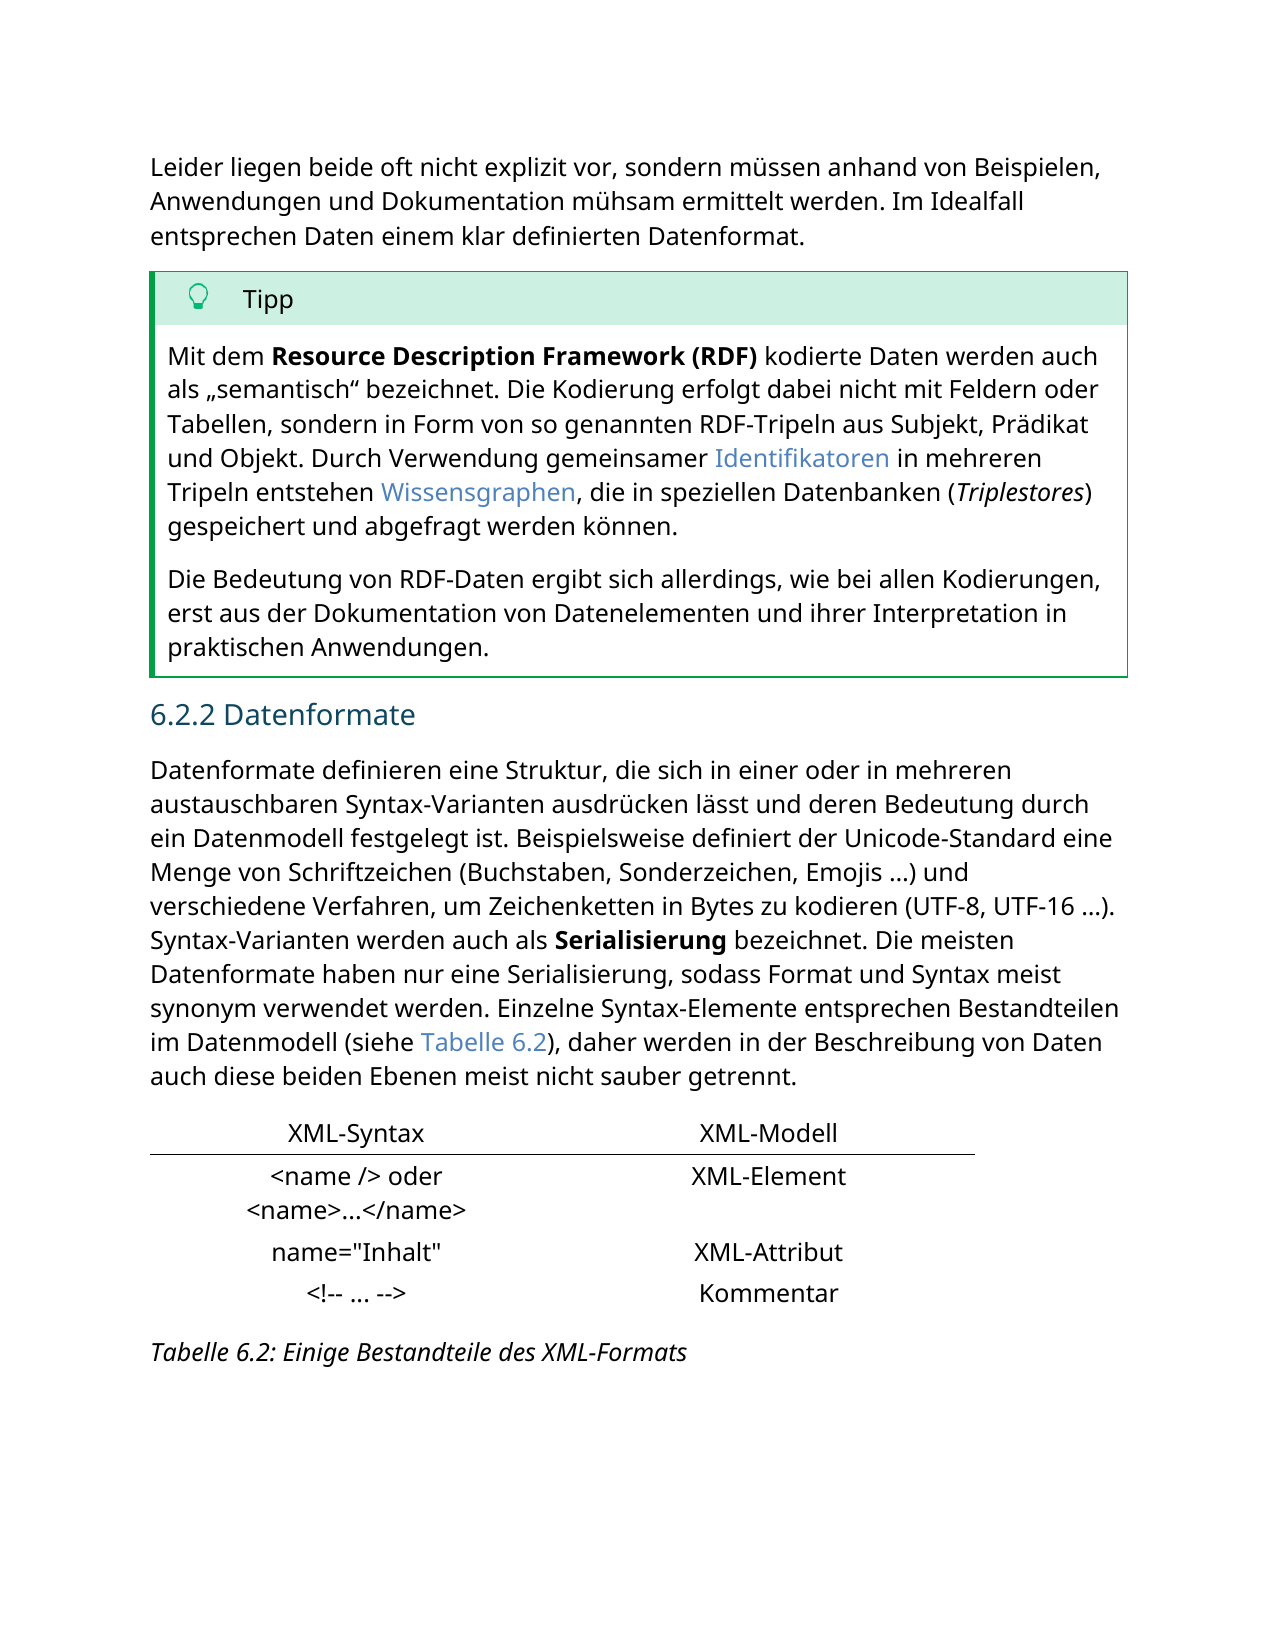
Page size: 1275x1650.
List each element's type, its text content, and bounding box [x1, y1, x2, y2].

text Leider liegen beide oft nicht explizit vor, sondern müssen anhand von Beispielen, Anwendungen und Dokumentation mühsam ermittelt werden. Im Idealfall entsprechen Daten einem klar definierten Datenformat. [150, 150, 1125, 252]
picture [186, 283, 211, 309]
table_header Tipp [155, 272, 1127, 325]
subtitle 6.2.2 Datenformate [150, 694, 1125, 734]
table_header Tabelle 6.2: Einige Bestandteile des XML-Formats [139, 1112, 1114, 1381]
table_cell Mit dem Resource Description Framework (RDF) kodierte Daten werden auch als „semantisch“ bezeichnet. Die Kodierung erfolgt dabei nicht mit Feldern oder Tabellen, sondern in Form von so genannten RDF-Tripeln aus Subjekt, Prädikat und Objekt. Durch Verwendung gemeinsamer Identifikatoren in mehreren Tripeln entstehen Wissensgraphen, die in speziellen Datenbanken (Triplestores) gespeichert und abgefragt werden können. Die Bedeutung von RDF-Daten ergibt sich allerdings, wie bei allen Kodierungen, erst aus der Dokumentation von Datenelementen und ihrer Interpretation in praktischen Anwendungen. [155, 325, 1127, 676]
text Datenformate definieren eine Struktur, die sich in einer oder in mehreren austauschbaren Syntax-Varianten ausdrücken lässt und deren Bedeutung durch ein Datenmodell festgelegt ist. Beispielsweise definiert der Unicode-Standard eine Menge von Schriftzeichen (Buchstaben, Sonderzeichen, Emojis …) und verschiedene Verfahren, um Zeichenketten in Bytes zu kodieren (UTF-8, UTF-16 …). Syntax-Varianten werden auch als Serialisierung bezeichnet. Die meisten Datenformate haben nur eine Serialisierung, sodass Format und Syntax meist synonym verwendet werden. Einzelne Syntax-Elemente entsprechen Bestandteilen im Datenmodell (siehe Tabelle 6.2), daher werden in der Beschreibung von Daten auch diese beiden Ebenen meist nicht sauber getrennt. [150, 752, 1125, 1093]
